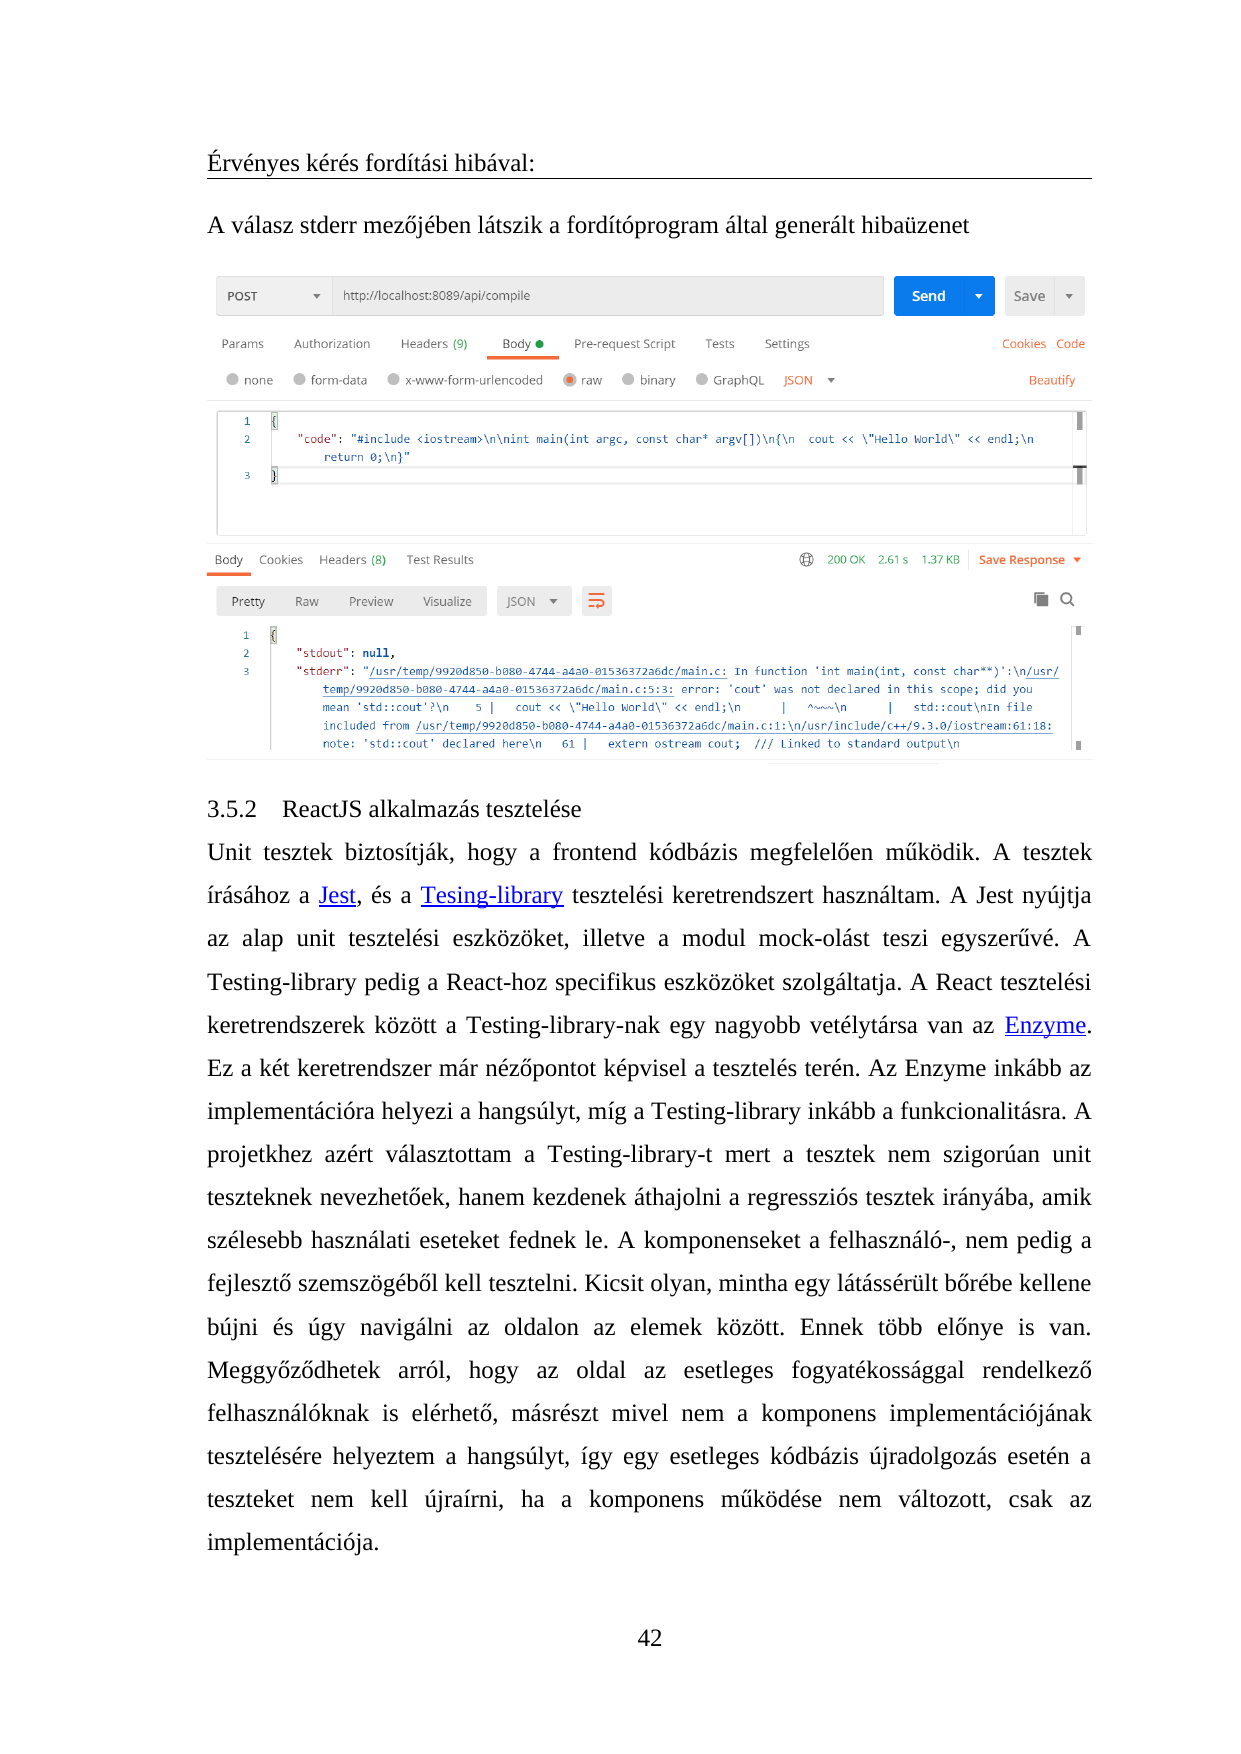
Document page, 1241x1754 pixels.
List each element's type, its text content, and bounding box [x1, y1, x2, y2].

text A válasz stderr mezőjében látszik a fordítóprogram által generált hibaüzenet [207, 211, 1092, 239]
subtitle ReactJS alkalmazás tesztelése [207, 794, 1092, 823]
picture [206, 270, 1093, 764]
text Unit tesztek biztosítják, hogy a frontend kódbázis megfelelően működik. A tesztek írásához a Jest, és a Tesing-library tesztelési keretrendszert használtam. A Jest nyújtja az alap unit tesztelési eszközöket, illetve a modul mock-olást teszi egyszerűvé. A Testing-library pedig a React-hoz specifikus eszközöket szolgáltatja. A React tesztelési keretrendszerek között a Testing-library-nak egy nagyobb vetélytársa van az Enzyme. Ez a két keretrendszer már nézőpontot képvisel a tesztelés terén. Az Enzyme inkább az implementációra helyezi a hangsúlyt, míg a Testing-library inkább a funkcionalitásra. A projetkhez azért választottam a Testing-library-t mert a tesztek nem szigorúan unit teszteknek nevezhetőek, hanem kezdenek áthajolni a regressziós tesztek irányába, amik szélesebb használati eseteket fednek le. A komponenseket a felhasználó-, nem pedig a fejlesztő szemszögéből kell tesztelni. Kicsit olyan, mintha egy látássérült bőrébe kellene bújni és úgy navigálni az oldalon az elemek között. Ennek több előnye is van. Meggyőződhetek arról, hogy az oldal az esetleges fogyatékossággal rendelkező felhasználóknak is elérhető, másrészt mivel nem a komponens implementációjának tesztelésére helyeztem a hangsúlyt, így egy esetleges kódbázis újradolgozás esetén a teszteket nem kell újraírni, ha a komponens működése nem változott, csak az implementációja. [207, 837, 1092, 1556]
text Érvényes kérés fordítási hibával: [207, 148, 1092, 178]
